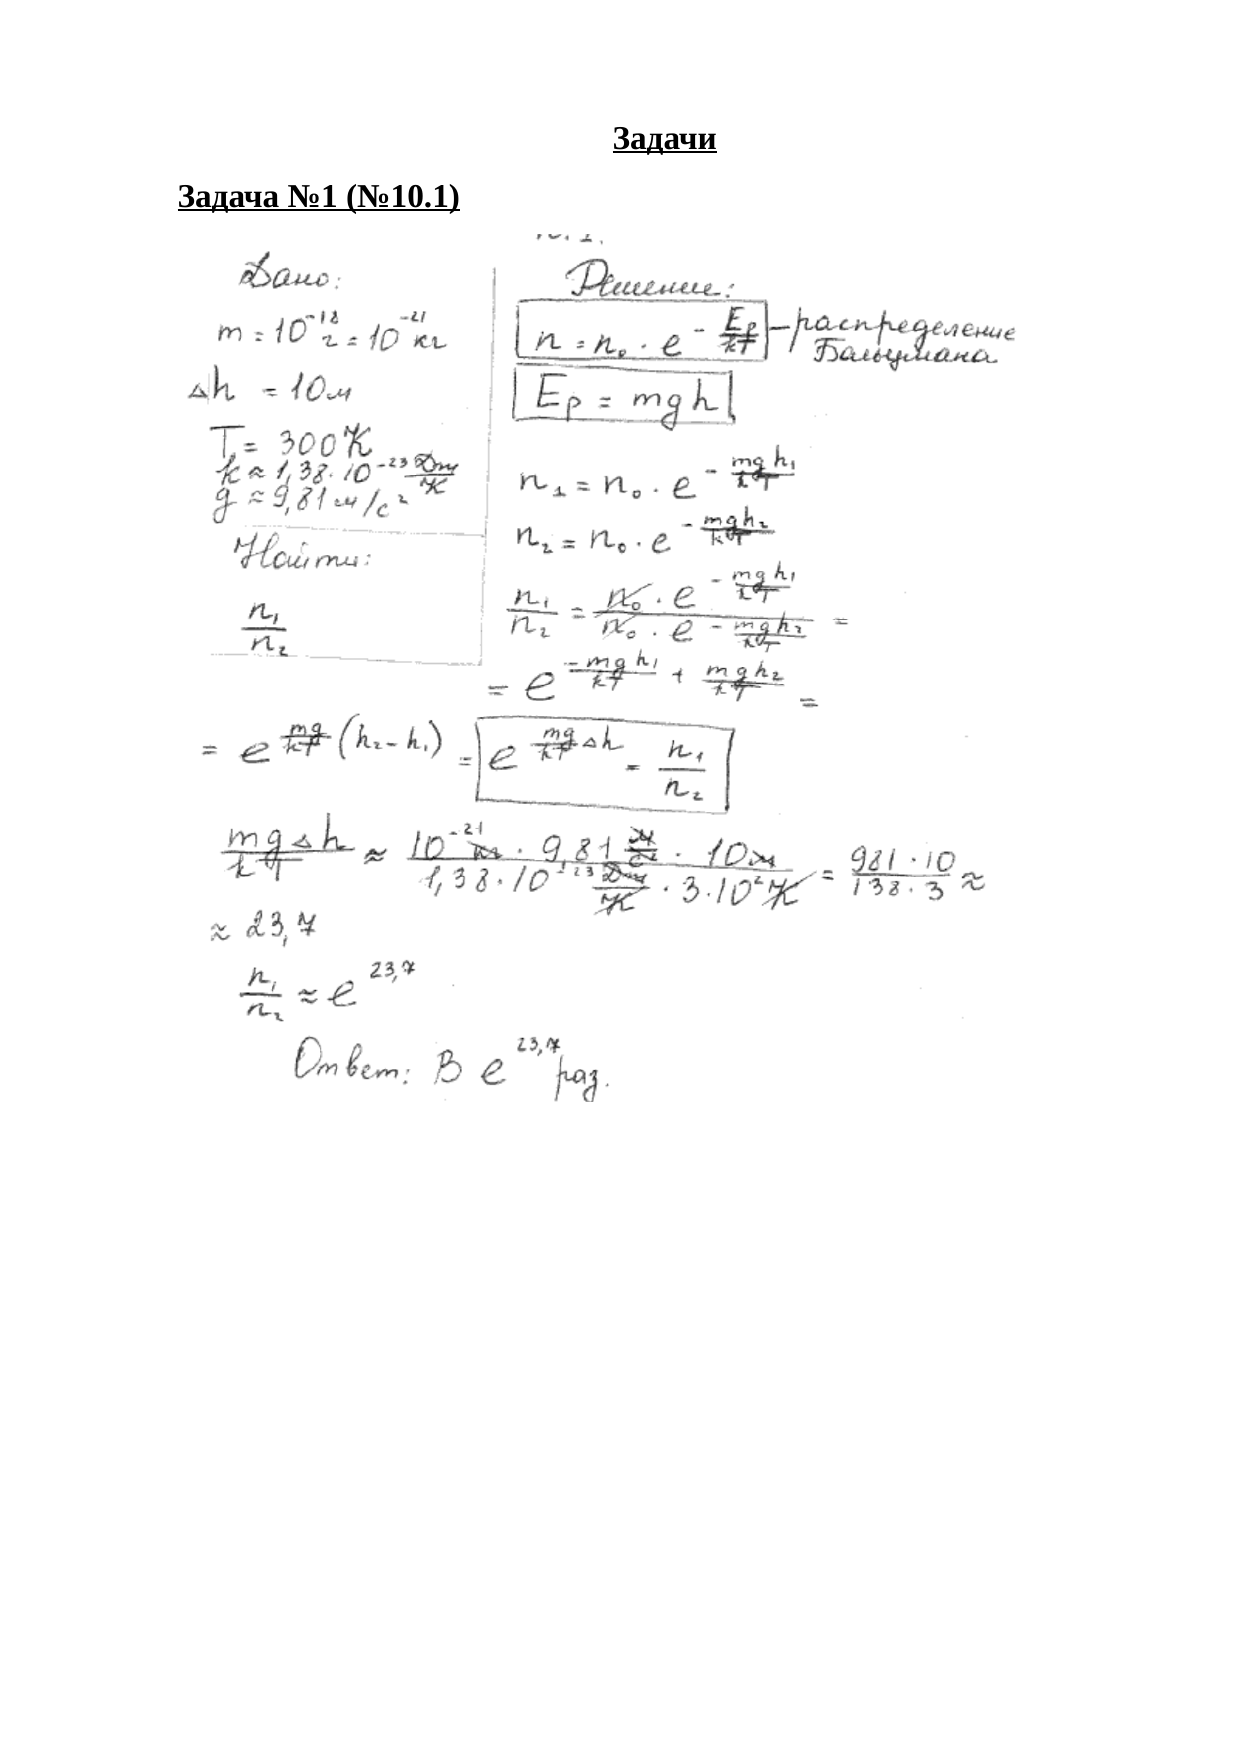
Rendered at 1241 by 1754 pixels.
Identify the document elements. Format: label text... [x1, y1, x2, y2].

text Задача №1 (№10.1) [177, 176, 1152, 214]
picture [177, 234, 1152, 1102]
text Задачи [177, 118, 1152, 156]
